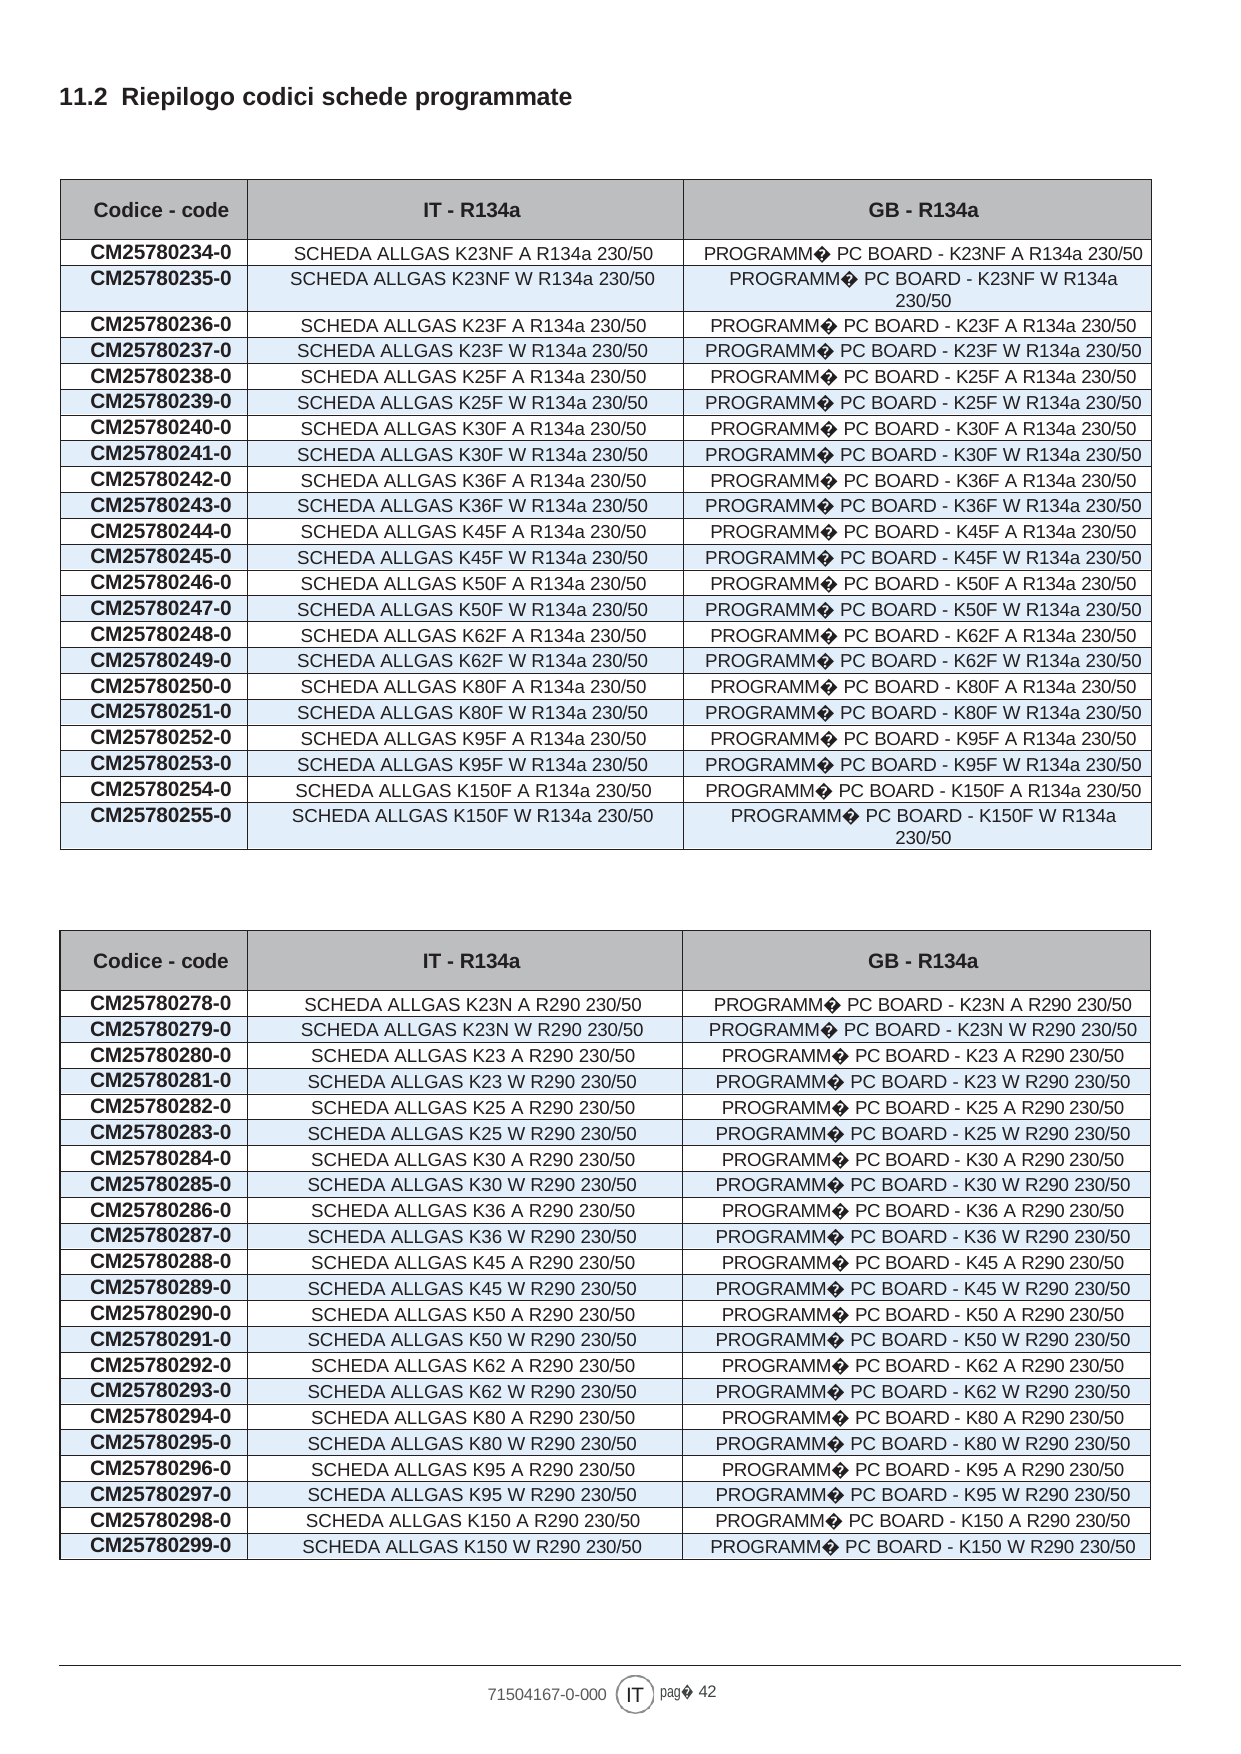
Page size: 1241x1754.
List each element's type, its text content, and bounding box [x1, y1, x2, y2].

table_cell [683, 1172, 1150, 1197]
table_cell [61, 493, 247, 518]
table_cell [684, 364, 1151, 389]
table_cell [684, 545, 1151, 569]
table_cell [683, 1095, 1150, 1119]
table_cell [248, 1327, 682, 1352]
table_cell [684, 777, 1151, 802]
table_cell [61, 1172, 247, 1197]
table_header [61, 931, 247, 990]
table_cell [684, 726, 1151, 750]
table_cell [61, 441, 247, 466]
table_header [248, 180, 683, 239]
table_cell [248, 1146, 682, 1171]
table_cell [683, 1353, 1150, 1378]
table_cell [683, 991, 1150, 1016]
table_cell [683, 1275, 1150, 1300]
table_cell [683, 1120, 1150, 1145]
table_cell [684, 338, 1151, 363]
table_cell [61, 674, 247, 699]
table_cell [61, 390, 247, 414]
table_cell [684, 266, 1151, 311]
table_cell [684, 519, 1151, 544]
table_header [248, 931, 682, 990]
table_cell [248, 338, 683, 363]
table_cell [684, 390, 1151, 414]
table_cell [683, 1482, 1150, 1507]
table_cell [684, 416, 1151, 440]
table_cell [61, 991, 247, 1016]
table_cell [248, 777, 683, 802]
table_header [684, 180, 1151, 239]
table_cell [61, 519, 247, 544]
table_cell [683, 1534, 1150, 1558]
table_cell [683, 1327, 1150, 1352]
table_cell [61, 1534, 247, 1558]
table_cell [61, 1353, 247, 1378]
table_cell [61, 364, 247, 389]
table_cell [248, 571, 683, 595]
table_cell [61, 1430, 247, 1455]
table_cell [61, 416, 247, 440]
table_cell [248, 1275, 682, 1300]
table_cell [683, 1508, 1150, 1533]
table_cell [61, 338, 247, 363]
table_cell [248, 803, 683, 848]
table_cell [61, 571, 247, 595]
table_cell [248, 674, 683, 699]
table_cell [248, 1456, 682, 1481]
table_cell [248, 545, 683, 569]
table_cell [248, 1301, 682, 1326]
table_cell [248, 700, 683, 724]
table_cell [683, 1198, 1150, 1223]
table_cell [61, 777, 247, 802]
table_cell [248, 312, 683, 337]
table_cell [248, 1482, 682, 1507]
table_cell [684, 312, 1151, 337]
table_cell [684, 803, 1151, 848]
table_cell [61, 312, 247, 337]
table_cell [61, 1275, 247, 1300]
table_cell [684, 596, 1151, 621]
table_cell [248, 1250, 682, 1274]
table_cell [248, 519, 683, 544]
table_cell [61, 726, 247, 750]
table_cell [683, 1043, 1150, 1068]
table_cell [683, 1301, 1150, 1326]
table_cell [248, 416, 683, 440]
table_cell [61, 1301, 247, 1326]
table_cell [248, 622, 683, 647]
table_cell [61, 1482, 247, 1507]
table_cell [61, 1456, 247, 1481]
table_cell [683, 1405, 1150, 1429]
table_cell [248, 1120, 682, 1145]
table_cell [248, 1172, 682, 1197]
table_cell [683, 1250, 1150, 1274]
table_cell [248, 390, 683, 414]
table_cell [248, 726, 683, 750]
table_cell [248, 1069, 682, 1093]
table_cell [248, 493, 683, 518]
picture [615, 1675, 655, 1714]
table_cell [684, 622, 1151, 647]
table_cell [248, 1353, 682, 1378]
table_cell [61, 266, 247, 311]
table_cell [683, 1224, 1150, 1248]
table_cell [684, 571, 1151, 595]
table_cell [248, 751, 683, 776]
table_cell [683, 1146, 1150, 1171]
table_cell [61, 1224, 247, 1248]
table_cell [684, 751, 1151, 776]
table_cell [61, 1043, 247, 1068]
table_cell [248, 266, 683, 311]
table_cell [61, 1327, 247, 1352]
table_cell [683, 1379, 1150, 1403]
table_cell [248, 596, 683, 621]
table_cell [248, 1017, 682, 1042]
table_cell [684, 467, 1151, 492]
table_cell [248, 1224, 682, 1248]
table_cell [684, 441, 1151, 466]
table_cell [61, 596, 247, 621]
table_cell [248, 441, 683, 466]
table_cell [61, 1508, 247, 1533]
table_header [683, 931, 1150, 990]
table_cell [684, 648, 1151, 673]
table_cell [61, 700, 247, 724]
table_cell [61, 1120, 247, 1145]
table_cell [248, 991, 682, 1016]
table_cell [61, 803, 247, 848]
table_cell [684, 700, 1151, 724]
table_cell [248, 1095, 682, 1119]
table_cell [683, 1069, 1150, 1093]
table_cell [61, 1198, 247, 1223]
list Riepilogo codici schede programmate [59, 81, 1203, 110]
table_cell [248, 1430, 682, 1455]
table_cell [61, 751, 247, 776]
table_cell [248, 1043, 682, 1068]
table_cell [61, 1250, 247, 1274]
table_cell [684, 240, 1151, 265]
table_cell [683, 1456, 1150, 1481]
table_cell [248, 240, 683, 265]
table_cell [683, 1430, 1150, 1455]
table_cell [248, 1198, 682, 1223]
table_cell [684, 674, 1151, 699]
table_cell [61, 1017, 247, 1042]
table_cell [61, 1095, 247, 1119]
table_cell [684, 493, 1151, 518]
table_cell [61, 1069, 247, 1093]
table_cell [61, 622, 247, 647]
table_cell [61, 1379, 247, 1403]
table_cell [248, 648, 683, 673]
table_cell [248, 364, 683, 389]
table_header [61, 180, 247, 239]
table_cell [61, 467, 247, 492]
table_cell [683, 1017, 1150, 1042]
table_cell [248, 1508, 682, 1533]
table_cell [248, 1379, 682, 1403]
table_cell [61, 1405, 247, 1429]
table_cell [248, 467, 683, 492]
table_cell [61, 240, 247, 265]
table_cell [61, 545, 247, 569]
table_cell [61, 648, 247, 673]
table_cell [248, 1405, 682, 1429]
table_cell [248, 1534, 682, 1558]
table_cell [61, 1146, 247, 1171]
